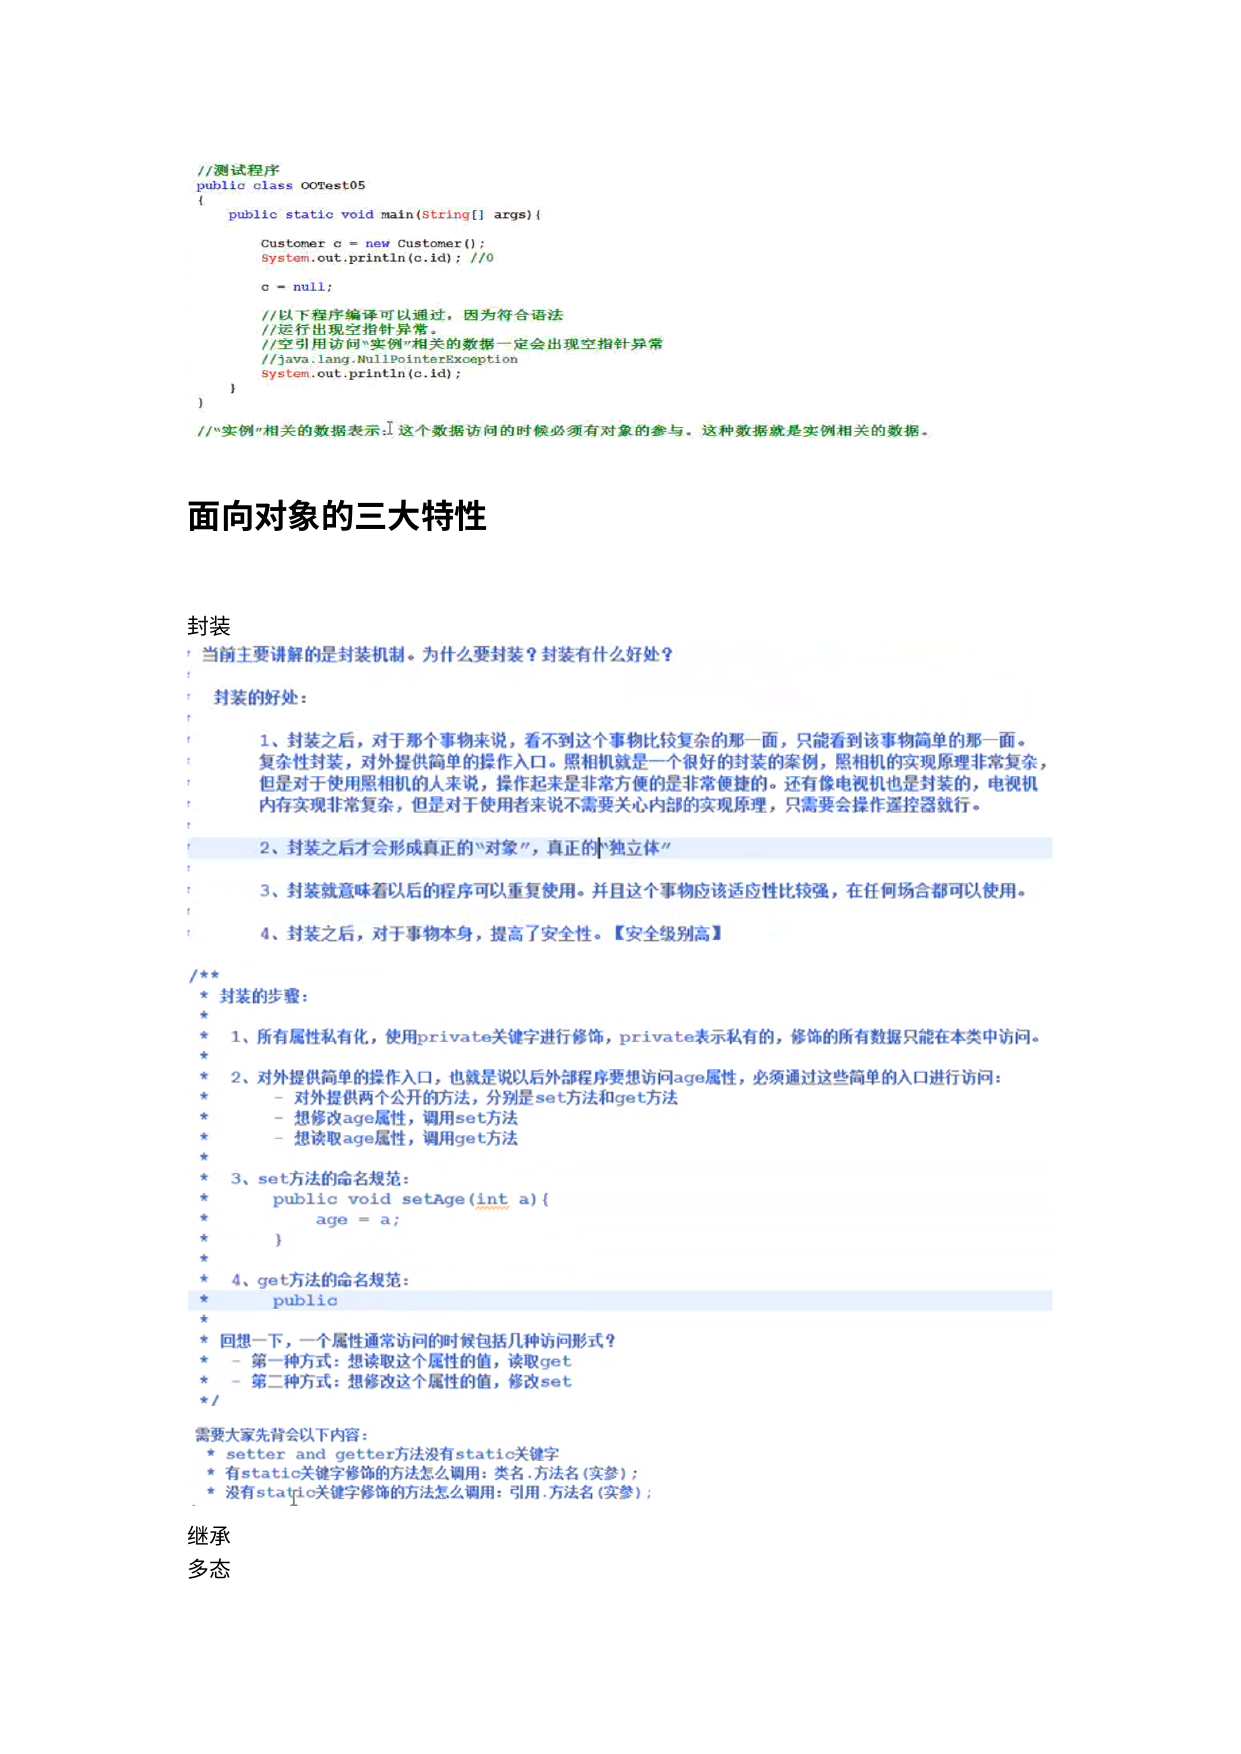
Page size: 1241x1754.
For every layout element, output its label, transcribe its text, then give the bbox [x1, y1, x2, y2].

picture [187, 966, 1053, 1406]
text 多态 [187, 1551, 1053, 1584]
subtitle 面向对象的三大特性 [187, 482, 1053, 547]
picture [187, 162, 936, 445]
picture [187, 1421, 650, 1506]
text 封装 [187, 609, 1053, 641]
text 继承 [187, 1519, 1053, 1551]
picture [187, 641, 1053, 944]
